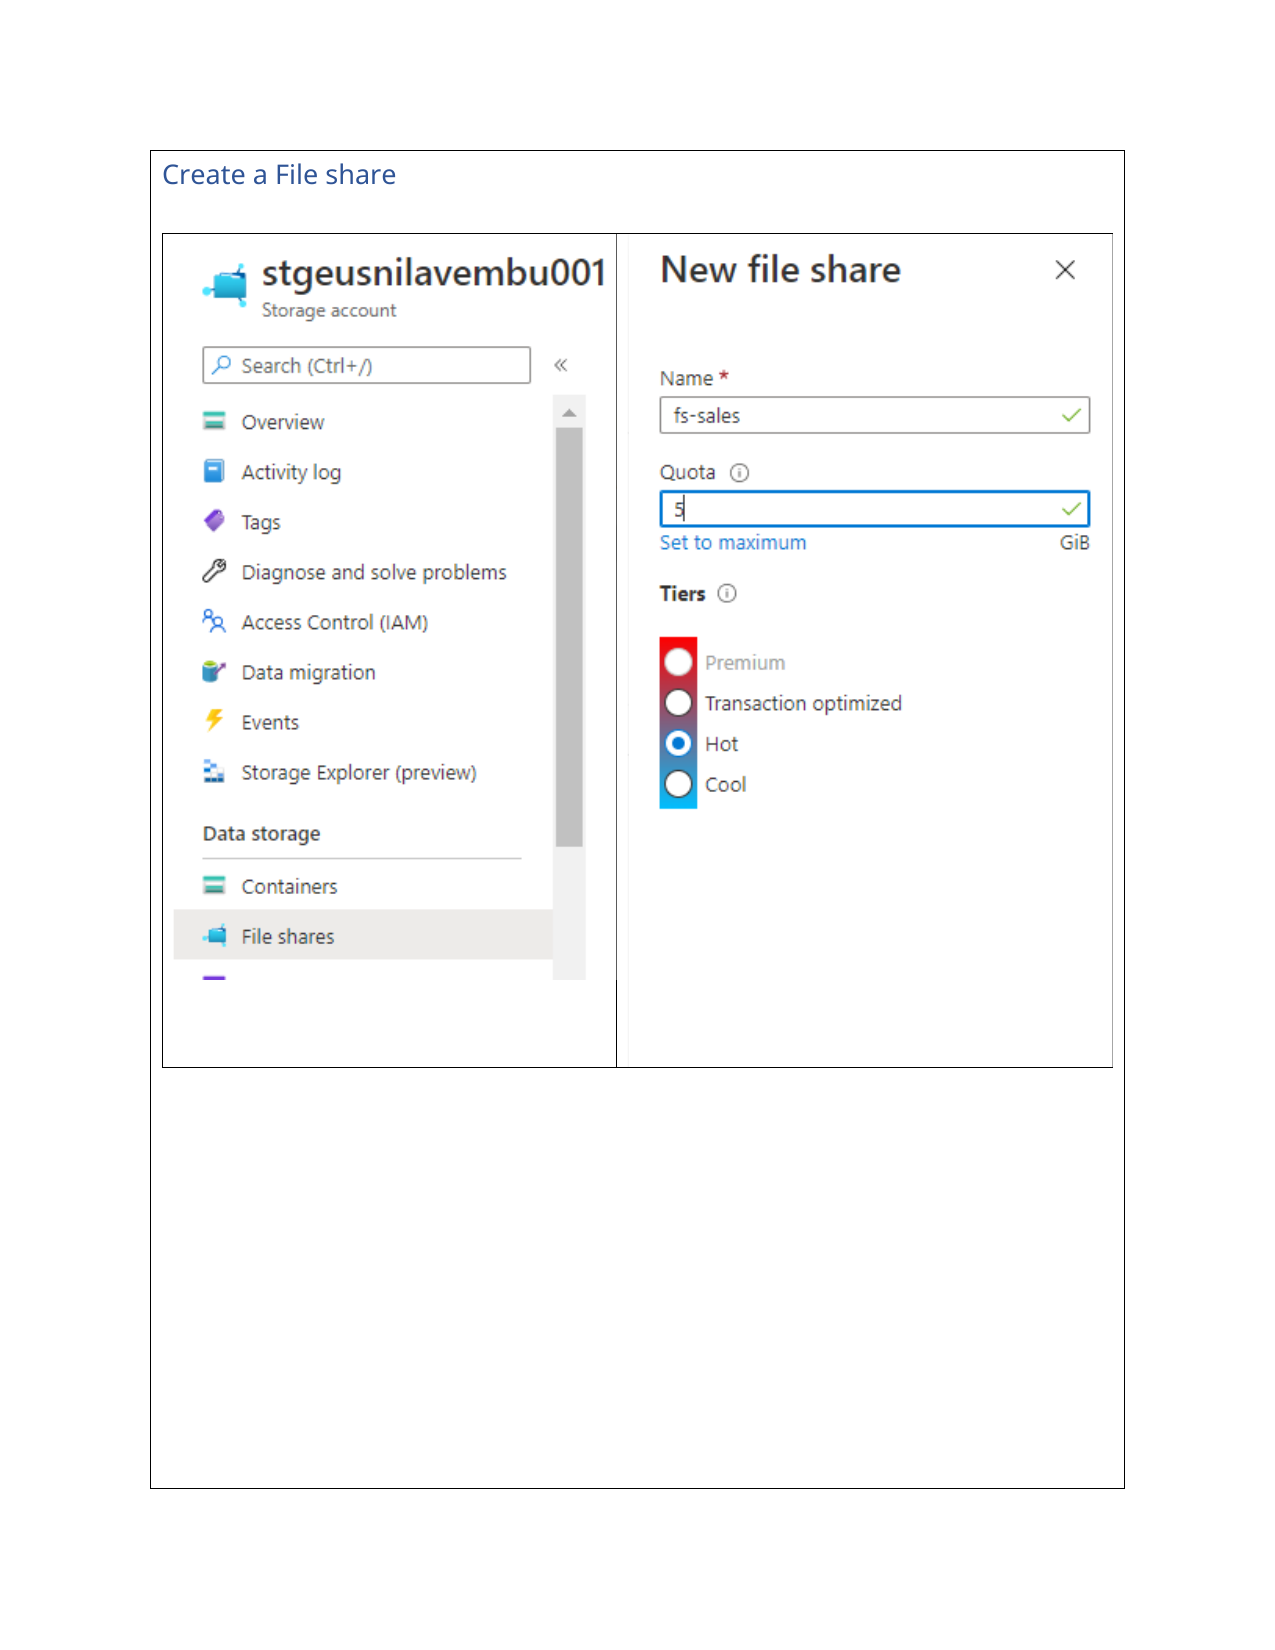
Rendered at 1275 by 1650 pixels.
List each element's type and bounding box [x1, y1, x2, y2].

picture [173, 234, 617, 980]
picture [627, 234, 1113, 1067]
table_cell [151, 151, 1124, 1488]
